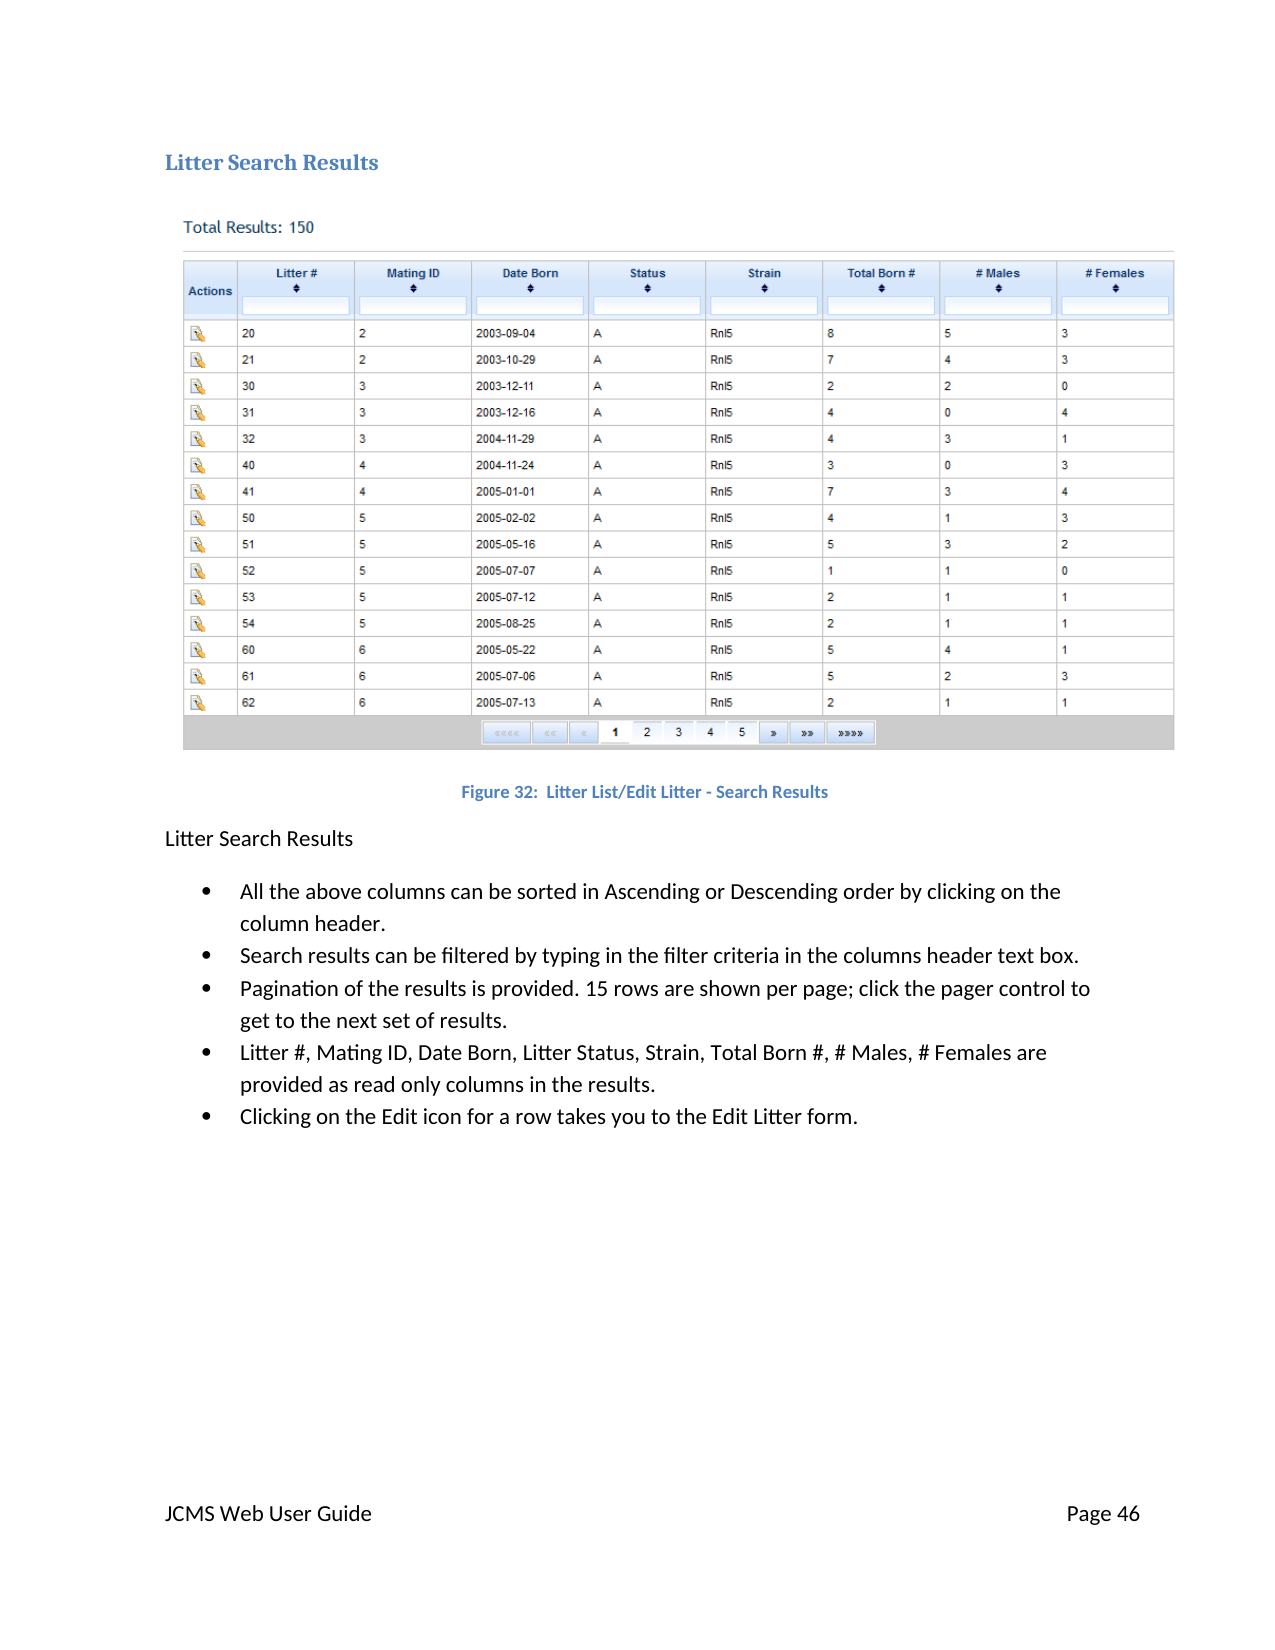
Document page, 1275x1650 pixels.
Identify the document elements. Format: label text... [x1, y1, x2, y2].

list Litter #, Mating ID, Date Born, Litter Status, Strain, Total Born #, # Males, # Females are provided as read only columns in the results. [202, 1038, 1125, 1098]
list Pagination of the results is provided. 15 rows are shown per page; click the pager control to get to the next set of results. [202, 974, 1125, 1034]
picture [165, 205, 1185, 756]
list Clicking on the Edit icon for a row takes you to the Edit Litter form. [202, 1102, 1125, 1130]
list All the above columns can be sorted in Ascending or Descending order by clicking on the column header. [202, 877, 1125, 937]
text Litter Search Results [165, 824, 1125, 852]
subtitle Litter Search Results [165, 150, 1125, 176]
list Search results can be filtered by typing in the filter criteria in the columns header text box. [202, 941, 1125, 969]
text Figure 32: Litter List/Edit Litter - Search Results [165, 780, 1125, 803]
